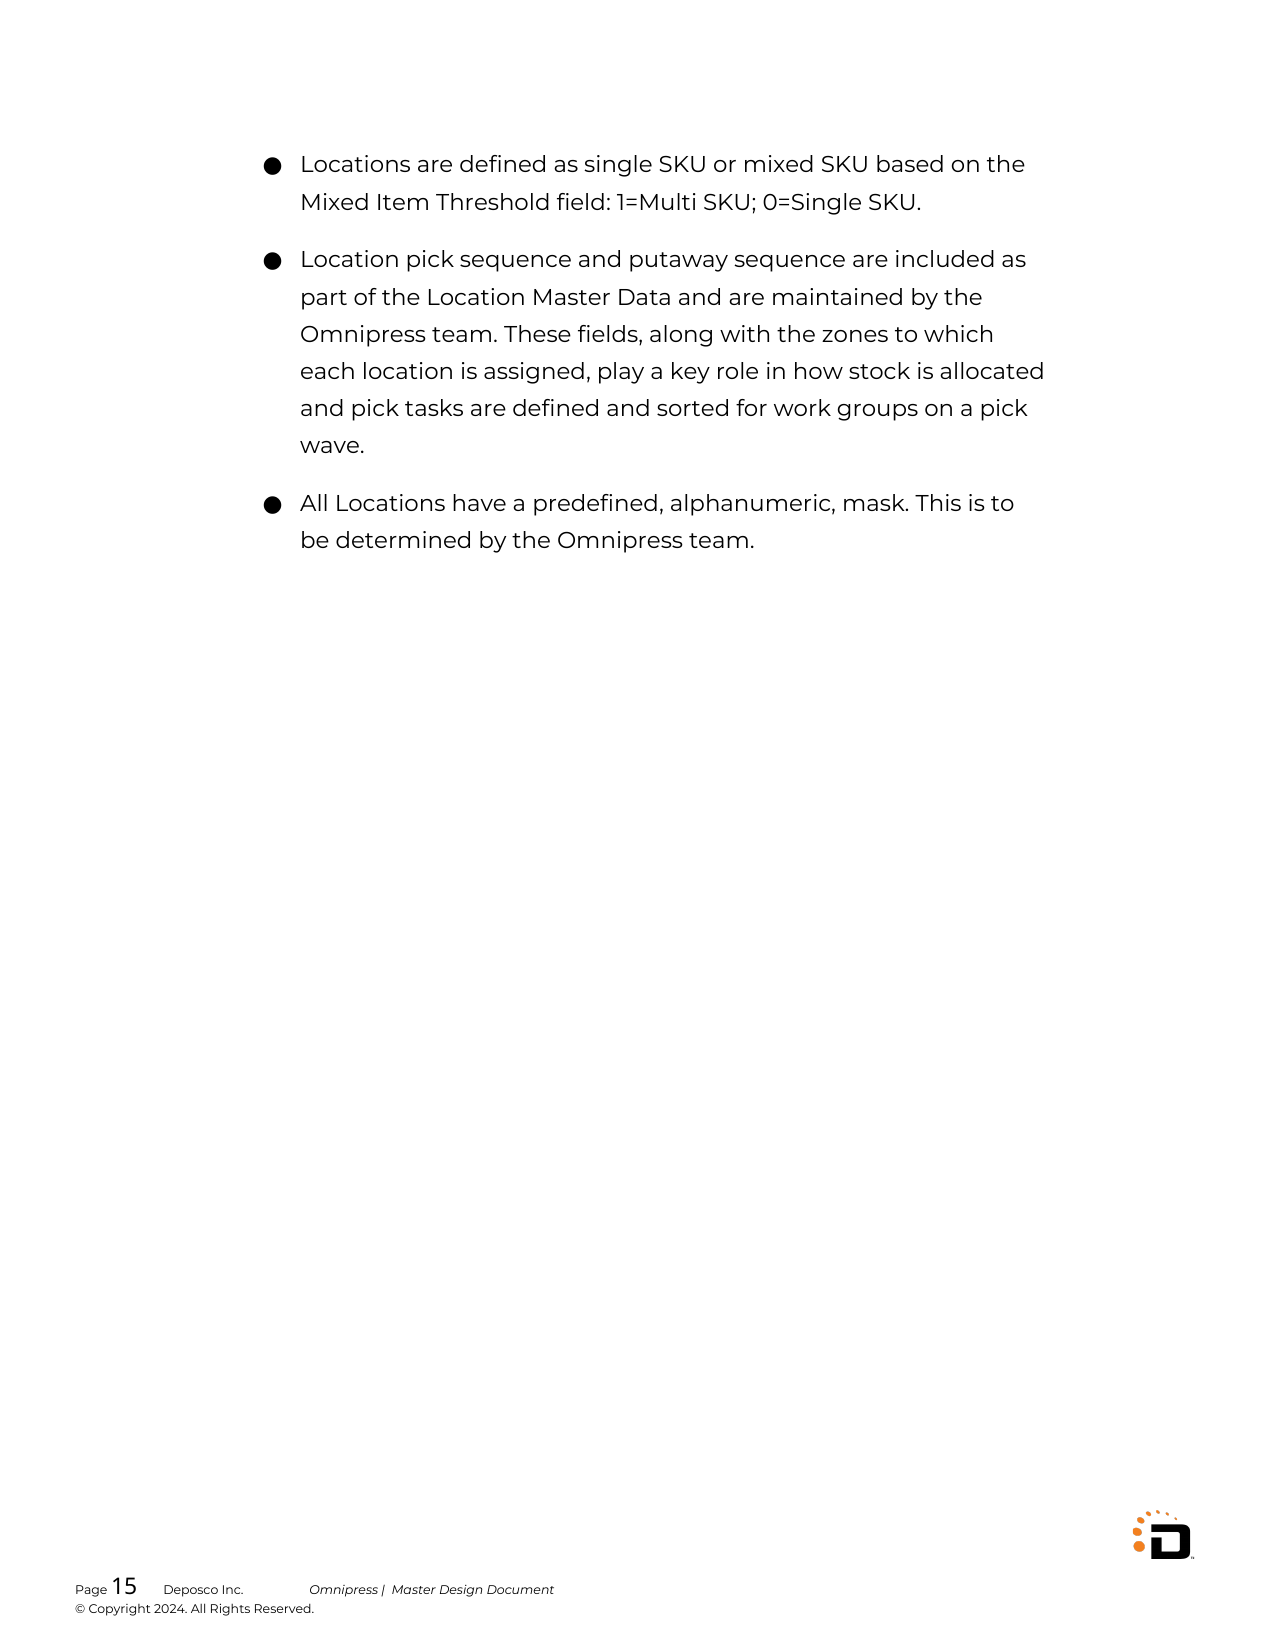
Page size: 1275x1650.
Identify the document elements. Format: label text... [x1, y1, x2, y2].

list Location pick sequence and putaway sequence are included as part of the Location Master Data and are maintained by the Omnipress team. These fields, along with the zones to which each location is assigned, play a key role in how stock is allocated and pick tasks are defined and sorted for work groups on a pick wave. [262, 246, 1050, 459]
picture [1132, 1510, 1195, 1559]
list All Locations have a predefined, alphanumeric, mask. This is to be determined by the Omnipress team. [262, 489, 1050, 554]
list Locations are defined as single SKU or mixed SKU based on the Mixed Item Threshold field: 1=Multi SKU; 0=Single SKU. [262, 151, 1050, 216]
